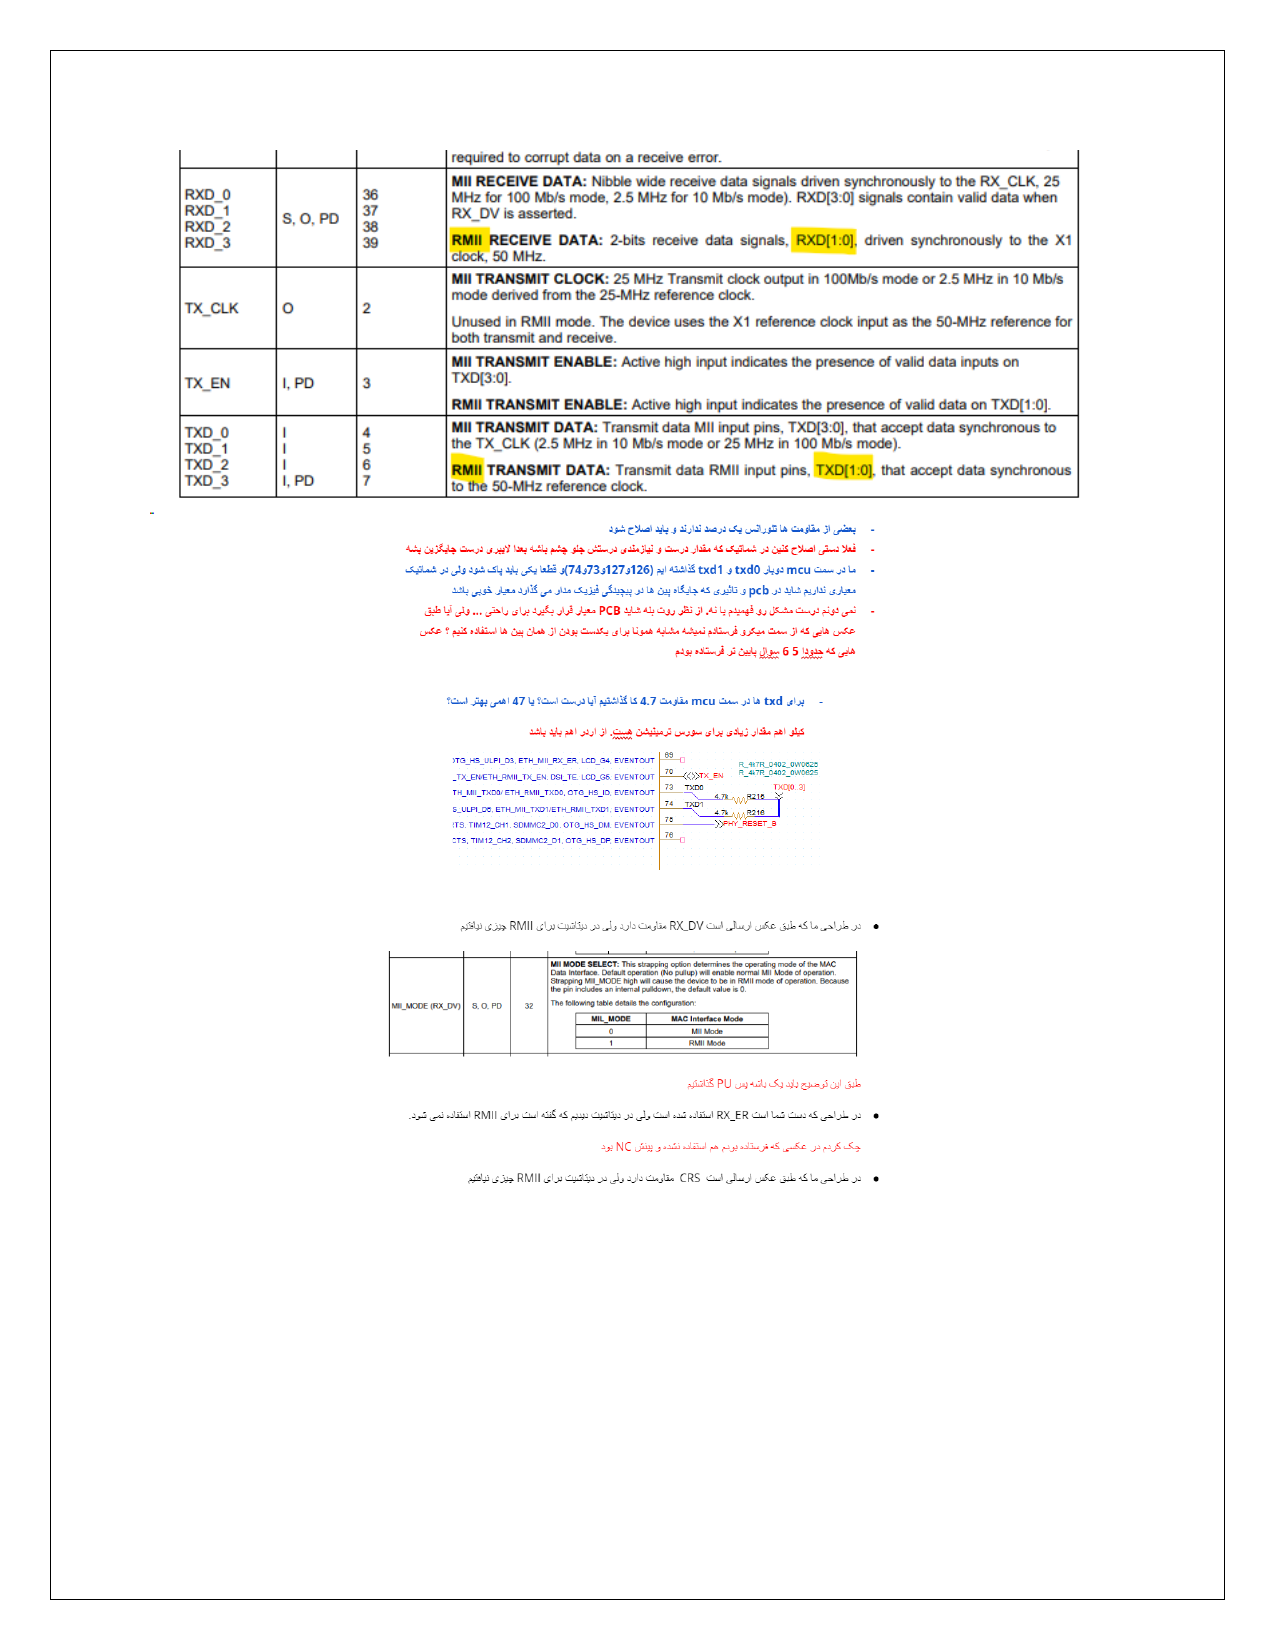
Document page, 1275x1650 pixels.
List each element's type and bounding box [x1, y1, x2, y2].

picture [393, 517, 882, 662]
picture [371, 902, 904, 1199]
picture [434, 693, 835, 748]
picture [150, 150, 1125, 514]
picture [452, 752, 823, 870]
